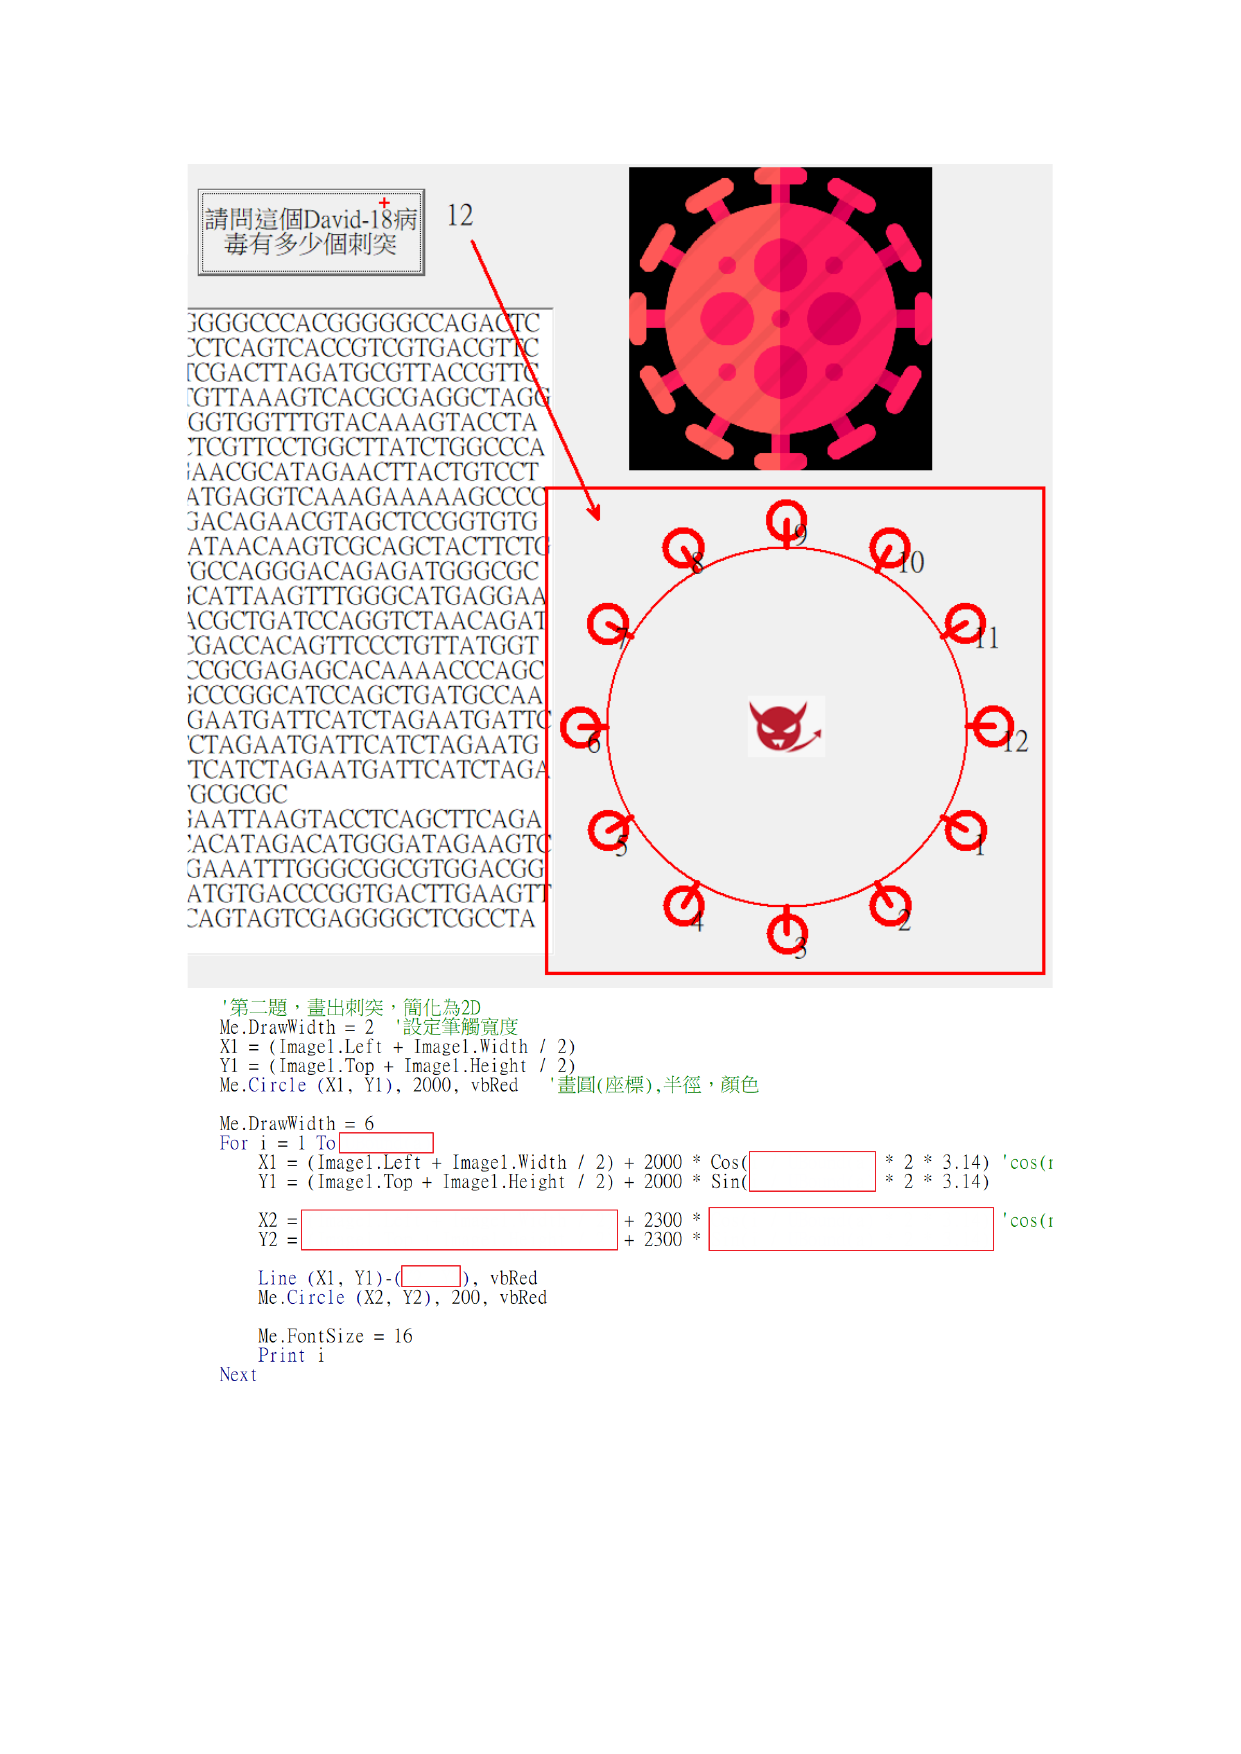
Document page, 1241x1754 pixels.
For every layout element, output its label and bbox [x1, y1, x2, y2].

picture [187, 164, 1053, 988]
picture [187, 989, 1053, 1393]
